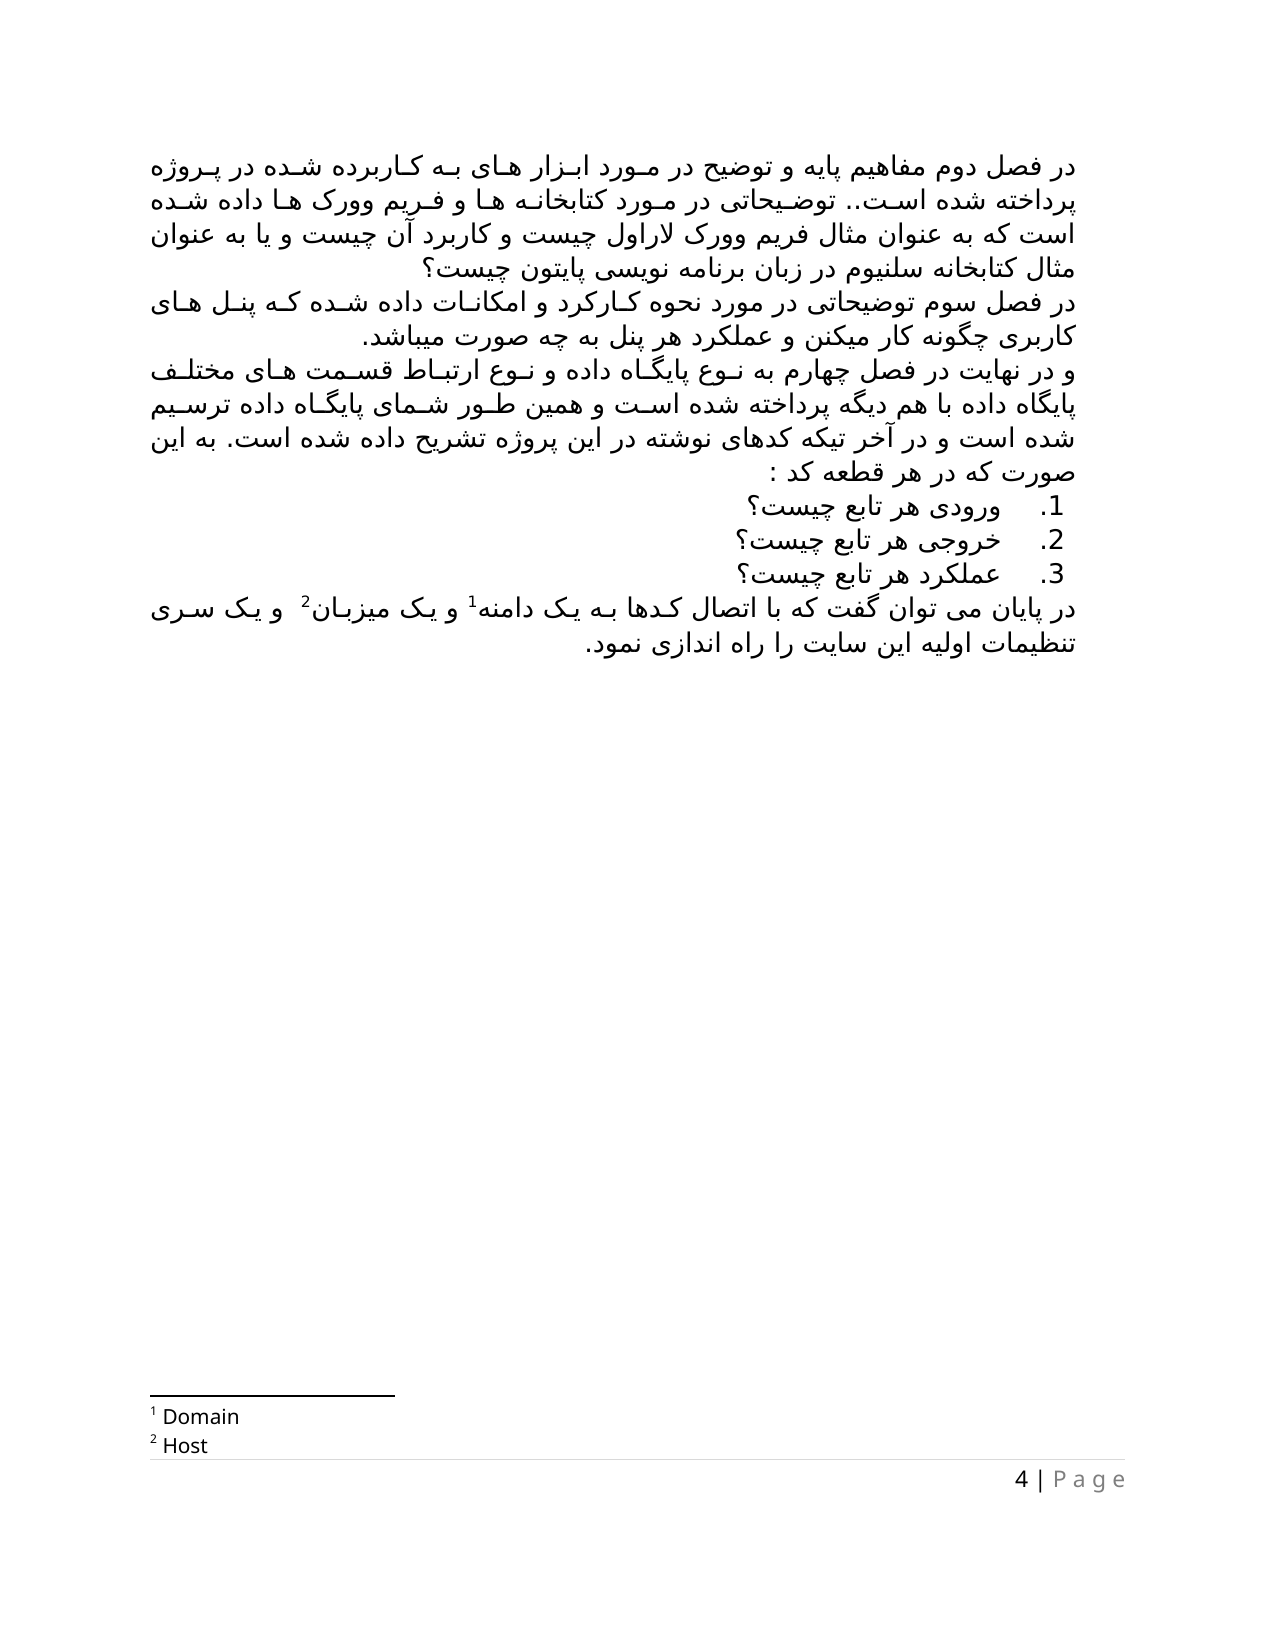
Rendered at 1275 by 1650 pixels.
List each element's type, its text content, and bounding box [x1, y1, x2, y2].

list خروجی هر تابع چیست؟ [150, 525, 1039, 556]
list ورودی هر تابع چیست؟ [150, 491, 1039, 522]
list عملکرد هر تابع چیست؟ [150, 559, 1039, 590]
list در فصل سوم توضیحاتی در مورد نحوه کارکرد و امکانات داده شده که پنل های کاربری چگونه کار میکنن و عملکرد هر پنل به چه صورت میباشد. [150, 286, 1077, 352]
list در فصل دوم مفاهیم پایه و توضیح در مورد ابزار های به کاربرده شده در پروژه پرداخته شده است.. توضیحاتی در مورد کتابخانه ها و فریم وورک ها داده شده است که به عنوان مثال فریم وورک لاراول چیست و کاربرد آن چیست و یا به عنوان مثال کتابخانه سلنیوم در زبان برنامه نویسی پایتون چیست؟ [150, 150, 1077, 284]
list در پایان می توان گفت که با اتصال کدها به یک دامنه و یک میزبان و یک سری تنظیمات اولیه این سایت را راه اندازی نمود. [150, 593, 1077, 658]
list و در نهایت در فصل چهارم به نوع پایگاه داده و نوع ارتباط قسمت های مختلف پایگاه داده با هم دیگه پرداخته شده است و همین طور شمای پایگاه داده ترسیم شده است و در آخر تیکه کدهای نوشته در این پروژه تشریح داده شده است. به این صورت که در هر قطعه کد : [150, 354, 1077, 488]
